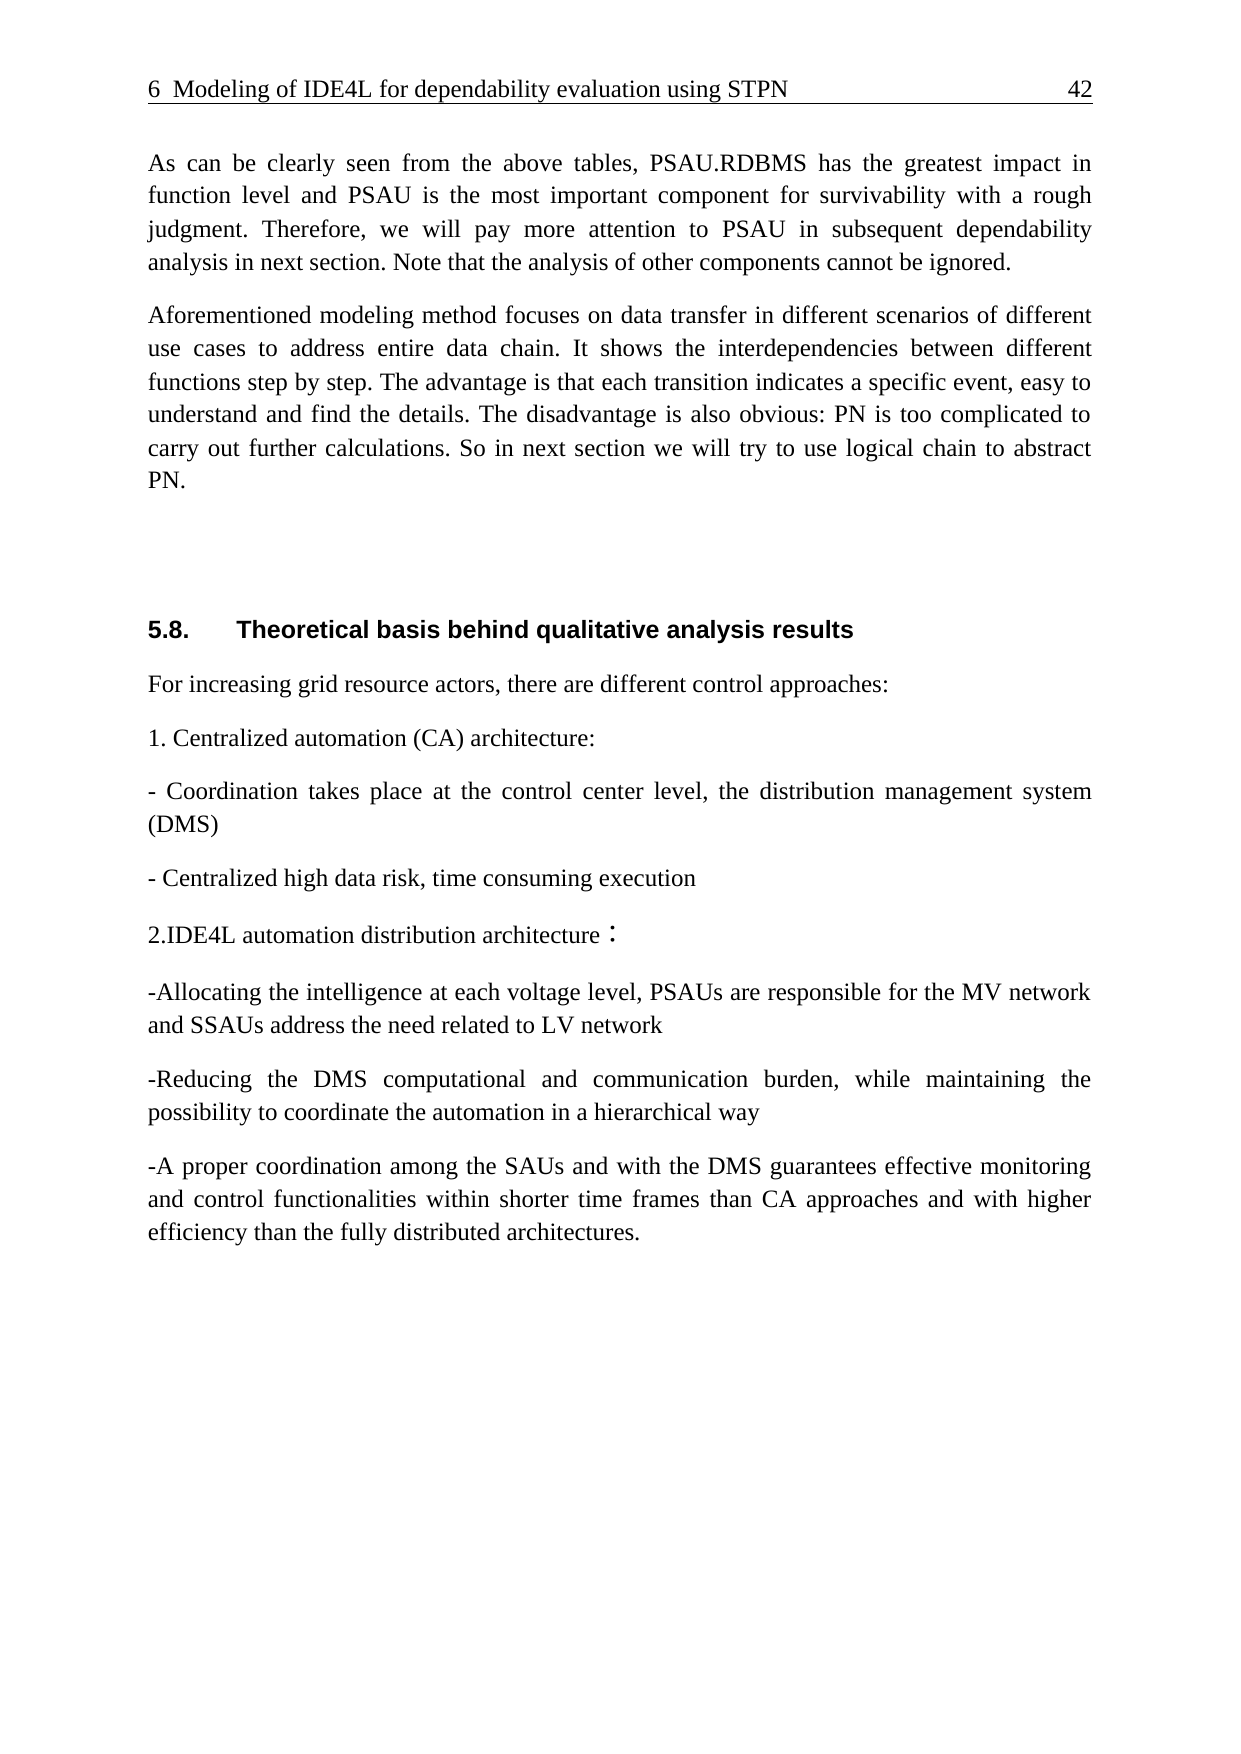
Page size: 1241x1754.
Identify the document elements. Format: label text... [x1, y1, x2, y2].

text For increasing grid resource actors, there are different control approaches: [148, 669, 1093, 697]
text 1. Centralized automation (CA) architecture: [148, 723, 1093, 751]
text -Reducing the DMS computational and communication burden, while maintaining the possibility to coordinate the automation in a hierarchical way [148, 1064, 1093, 1126]
text Aforementioned modeling method focuses on data transfer in different scenarios of different use cases to address entire data chain. It shows the interdependencies between different functions step by step. The advantage is that each transition indicates a specific event, easy to understand and find the details. The disadvantage is also obvious: PN is too complicated to carry out further calculations. So in next section we will try to use logical chain to abstract PN. [148, 301, 1093, 494]
text 2.IDE4L automation distribution architecture： [148, 917, 1093, 951]
text -Allocating the intelligence at each voltage level, PSAUs are responsible for the MV network and SSAUs address the need related to LV network [148, 977, 1093, 1039]
title Theoretical basis behind qualitative analysis results [148, 615, 1093, 644]
text - Coordination takes place at the control center level, the distribution management system (DMS) [148, 776, 1093, 838]
text - Centralized high data risk, time consuming execution [148, 863, 1093, 892]
text -A proper coordination among the SAUs and with the DMS guarantees effective monitoring and control functionalities within shorter time frames than CA approaches and with higher efficiency than the fully distributed architectures. [148, 1151, 1093, 1246]
text As can be clearly seen from the above tables, PSAU.RDBMS has the greatest impact in function level and PSAU is the most important component for survivability with a rough judgment. Therefore, we will pay more attention to PSAU in subsequent dependability analysis in next section. Note that the analysis of other components cannot be ignored. [148, 148, 1093, 275]
